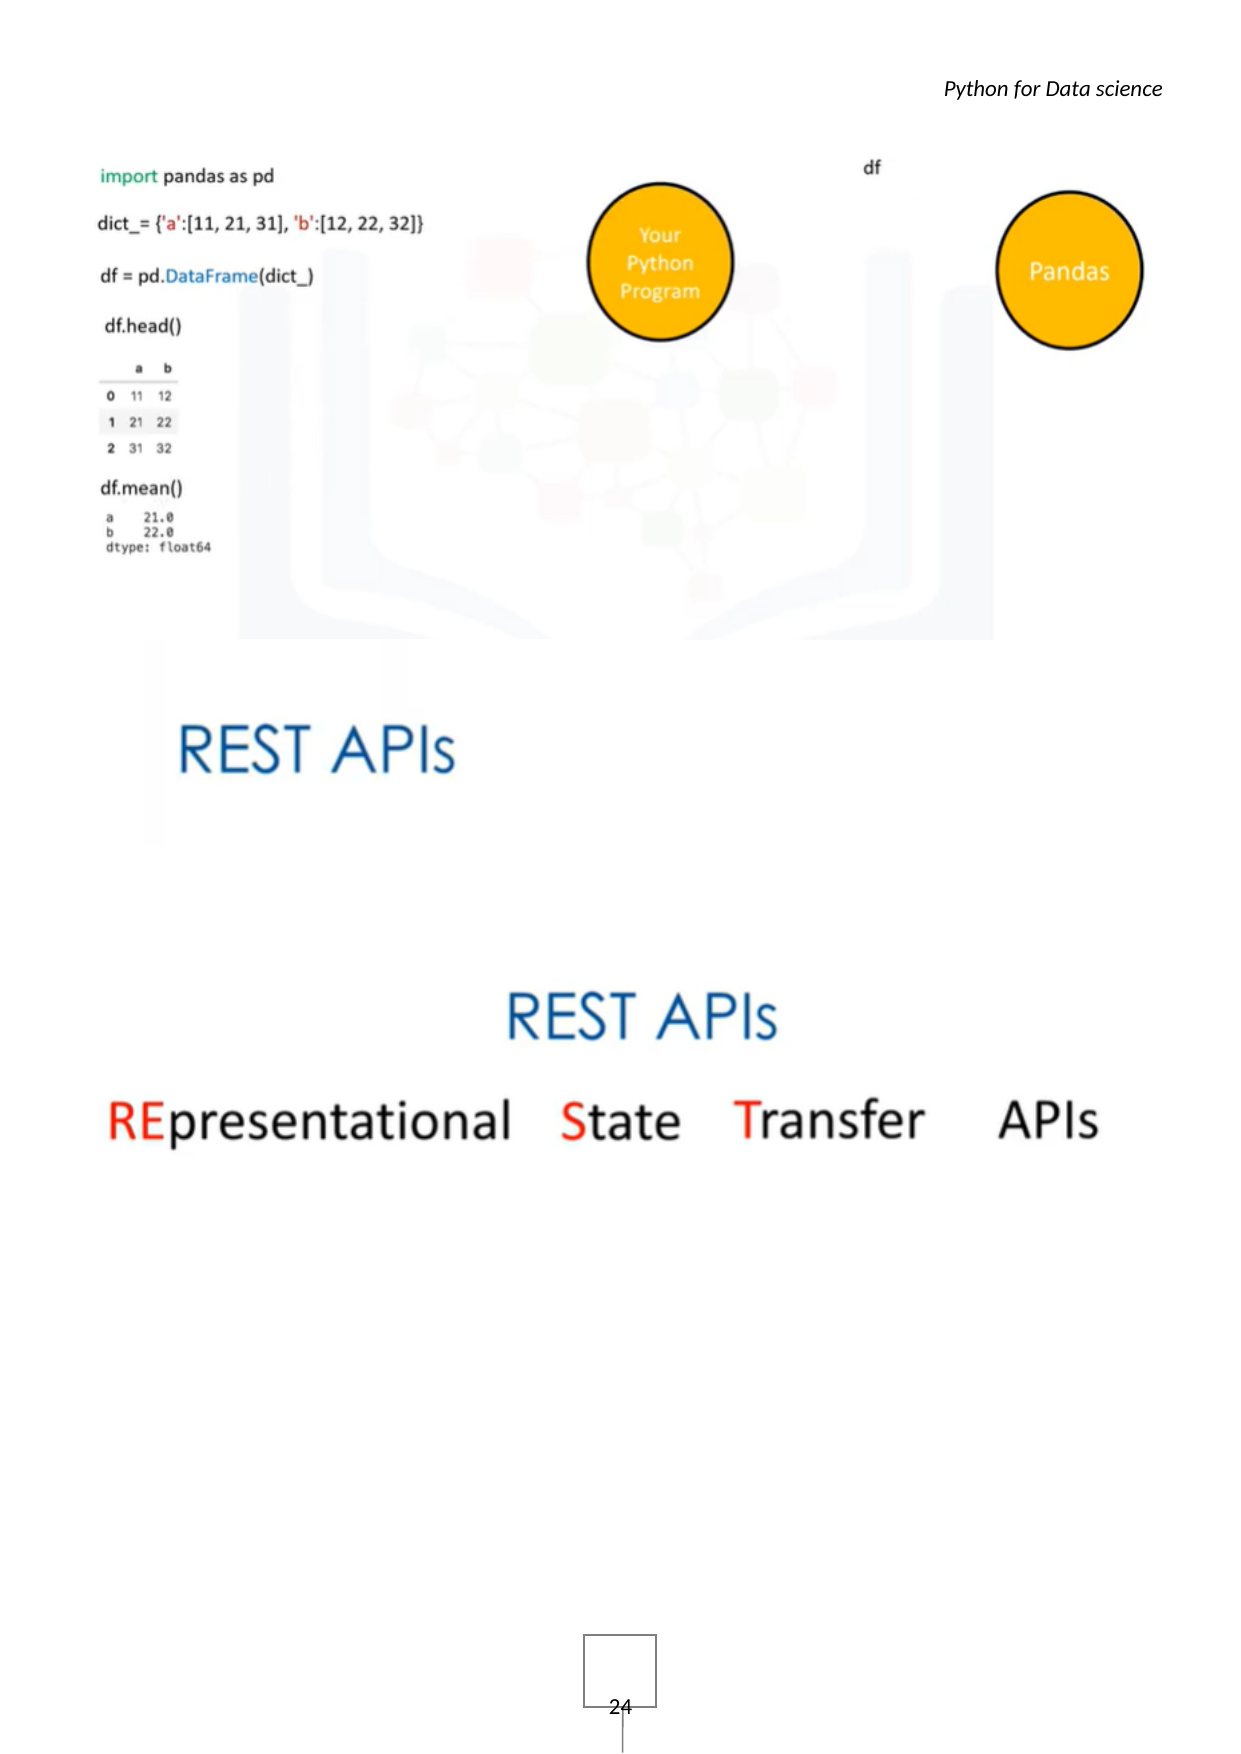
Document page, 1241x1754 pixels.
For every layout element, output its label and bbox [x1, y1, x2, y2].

picture [75, 129, 1166, 846]
picture [75, 873, 1166, 1200]
